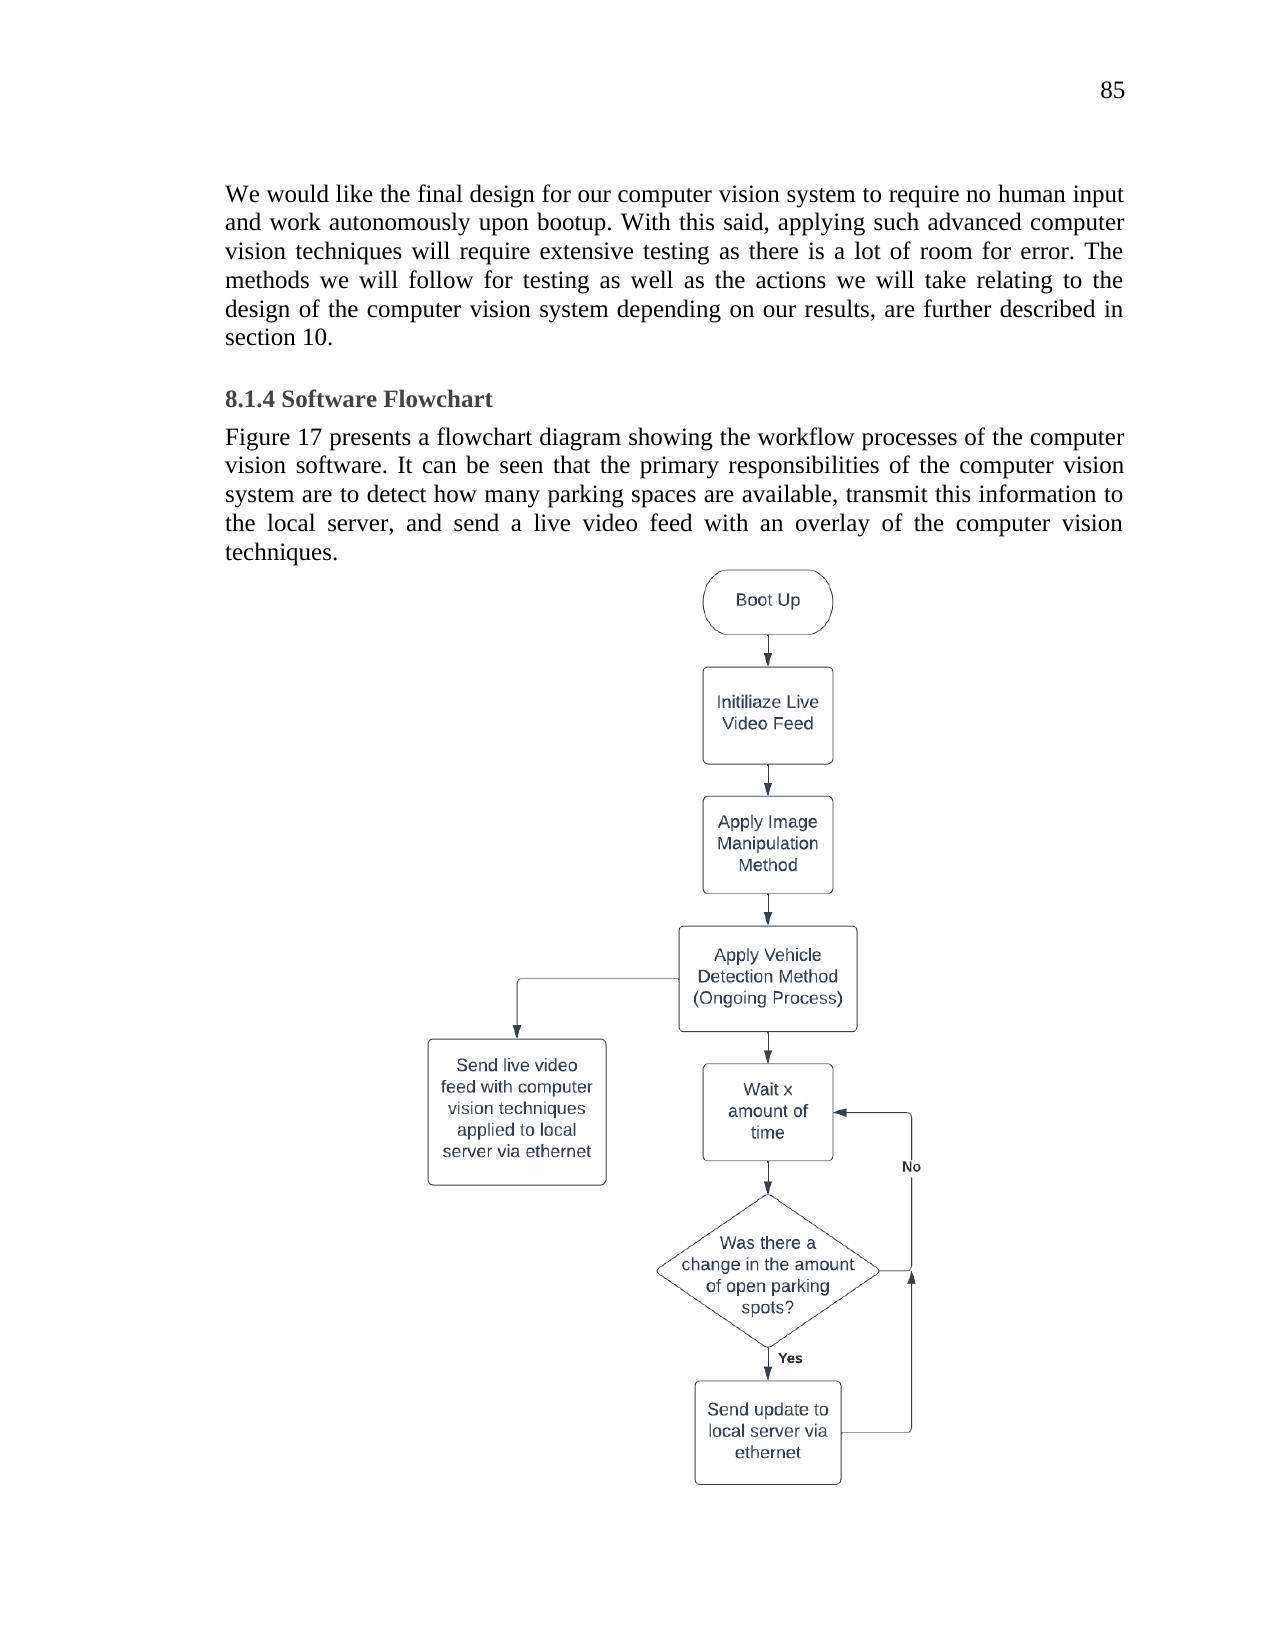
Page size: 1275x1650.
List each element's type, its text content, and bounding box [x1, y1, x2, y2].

picture [422, 565, 928, 1488]
text We would like the final design for our computer vision system to require no human input and work autonomously upon bootup. With this said, applying such advanced computer vision techniques will require extensive testing as there is a lot of room for error. The methods we will follow for testing as well as the actions we will take relating to the design of the computer vision system depending on our results, are further described in section 10. [225, 179, 1125, 351]
text Figure 17 presents a flowchart diagram showing the workflow processes of the computer vision software. It can be seen that the primary responsibilities of the computer vision system are to detect how many parking spaces are available, transmit this information to the local server, and send a live video feed with an overlay of the computer vision techniques. [225, 422, 1125, 565]
subtitle 8.1.4 Software Flowchart [225, 384, 1125, 413]
